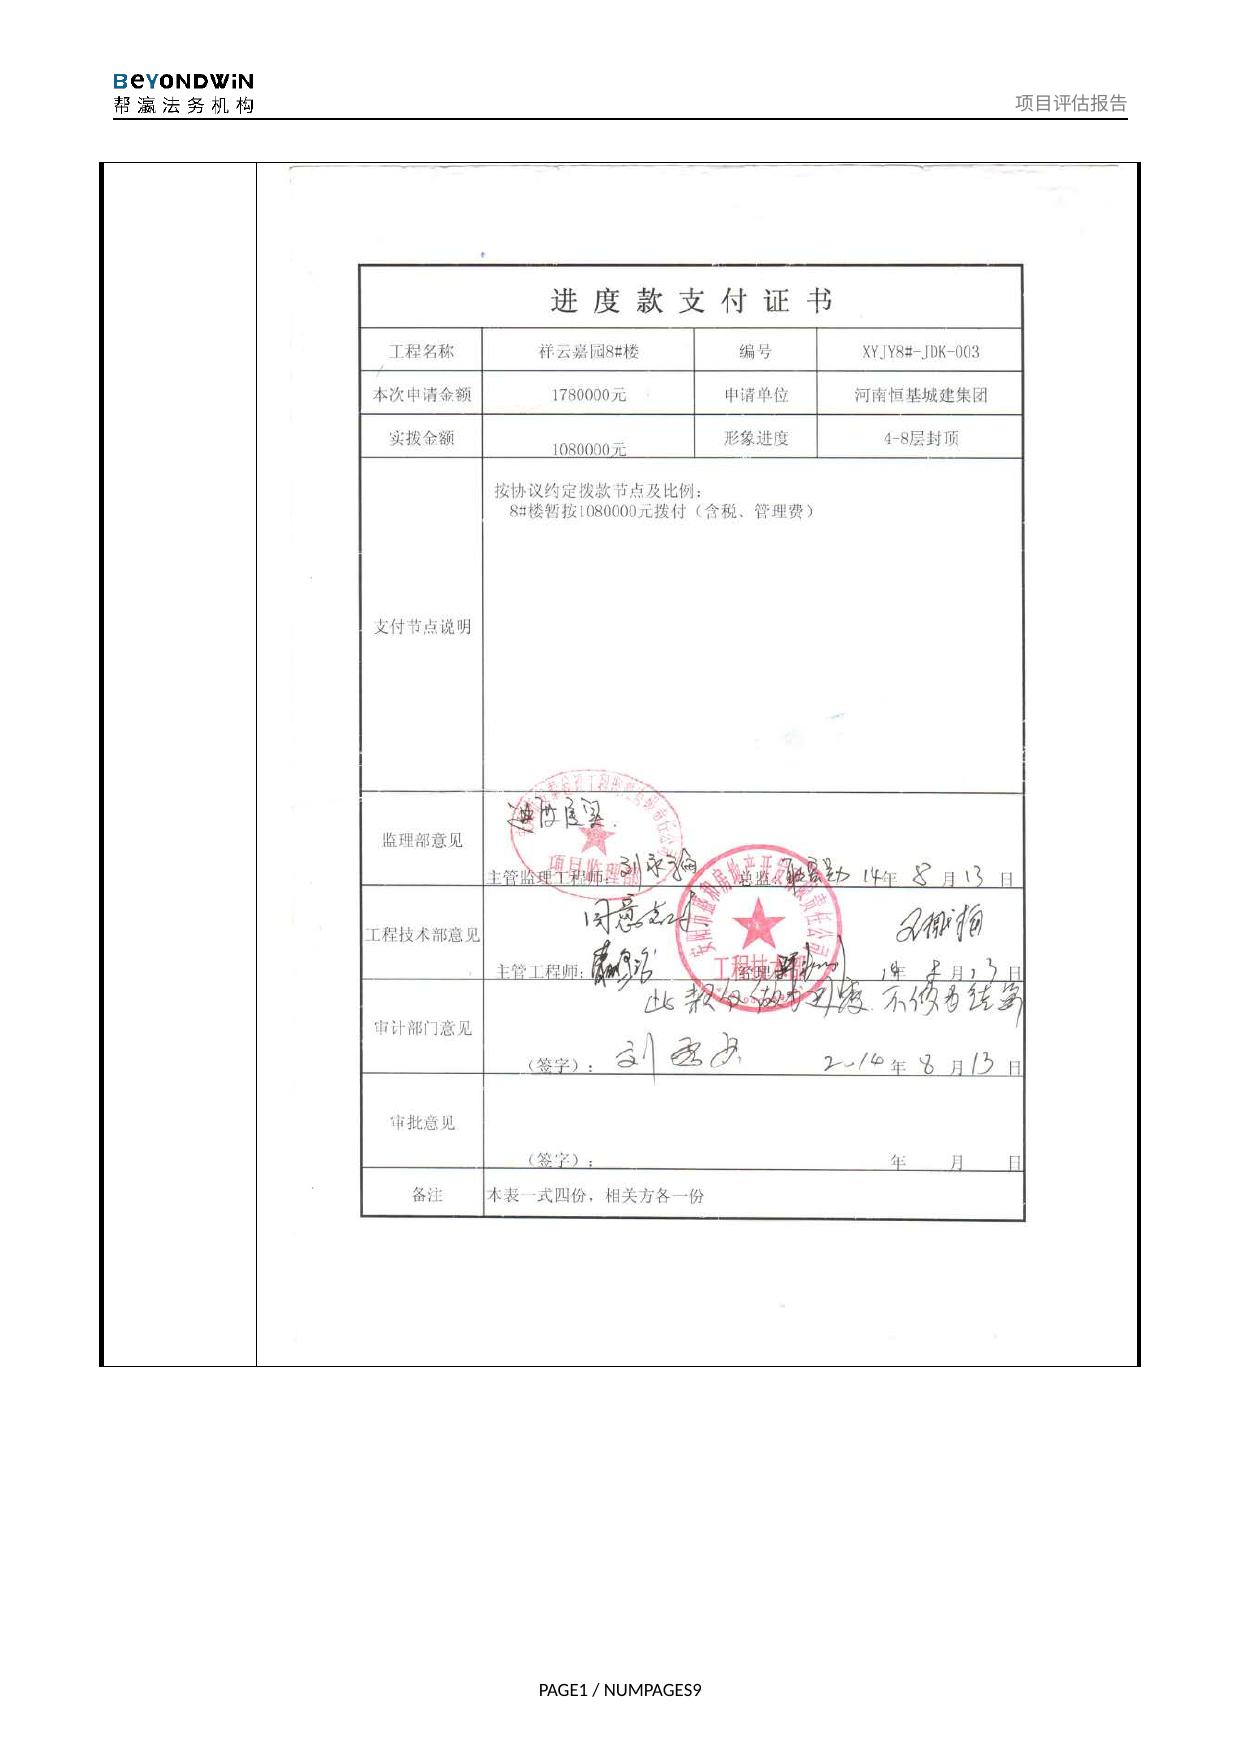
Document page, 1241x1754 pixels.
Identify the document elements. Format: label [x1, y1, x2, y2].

picture [112, 73, 254, 115]
picture [267, 163, 1127, 1345]
table_cell [257, 163, 1137, 1366]
table_cell [104, 163, 256, 1366]
